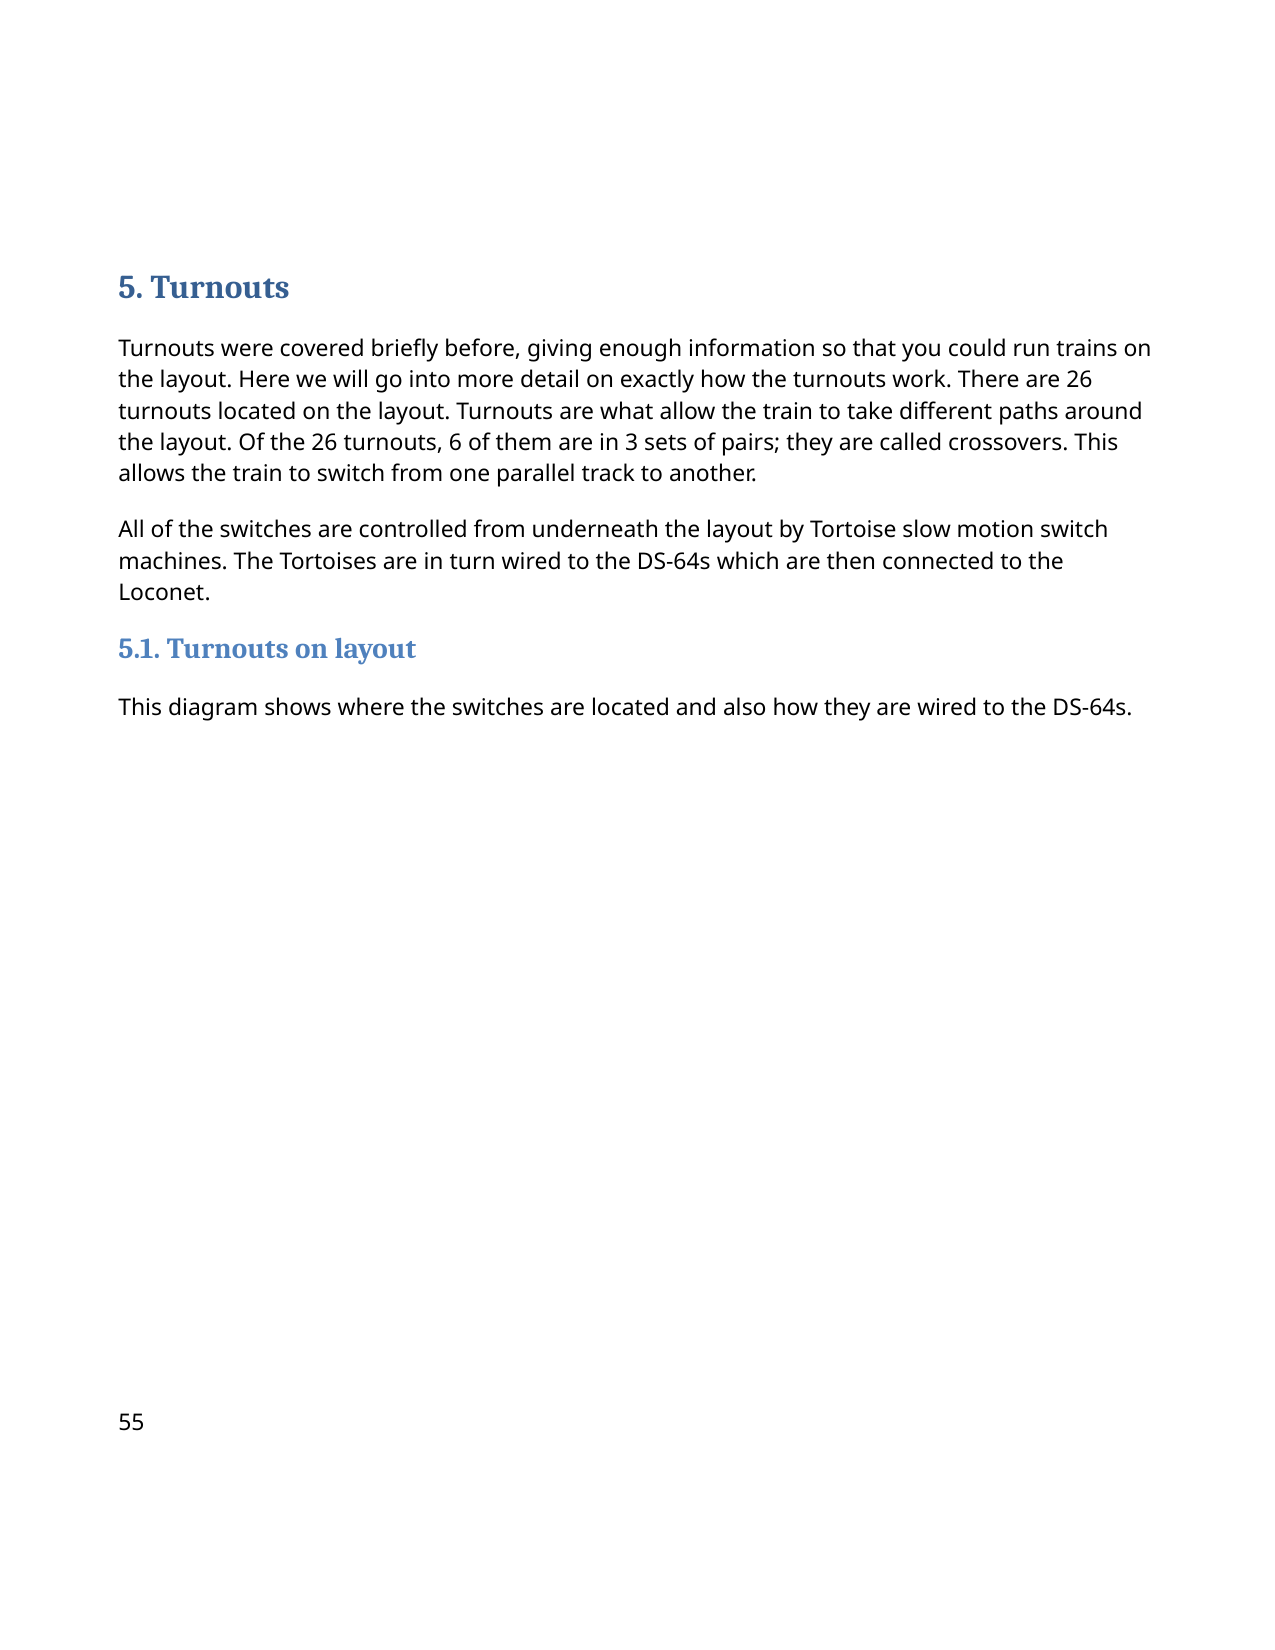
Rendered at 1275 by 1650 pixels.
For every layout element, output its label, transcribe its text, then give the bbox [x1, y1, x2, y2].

text This diagram shows where the switches are located and also how they are wired to the DS-64s. [118, 691, 1157, 722]
text All of the switches are controlled from underneath the layout by Tortoise slow motion switch machines. The Tortoises are in turn wired to the DS-64s which are then connected to the Loconet. [118, 513, 1157, 607]
subtitle 5. Turnouts [118, 269, 1157, 307]
text Turnouts were covered briefly before, giving enough information so that you could run trains on the layout. Here we will go into more detail on exactly how the turnouts work. There are 26 turnouts located on the layout. Turnouts are what allow the train to take different paths around the layout. Of the 26 turnouts, 6 of them are in 3 sets of pairs; they are called crossovers. This allows the train to switch from one parallel track to another. [118, 332, 1157, 488]
subtitle 5.1. Turnouts on layout [118, 632, 1157, 666]
